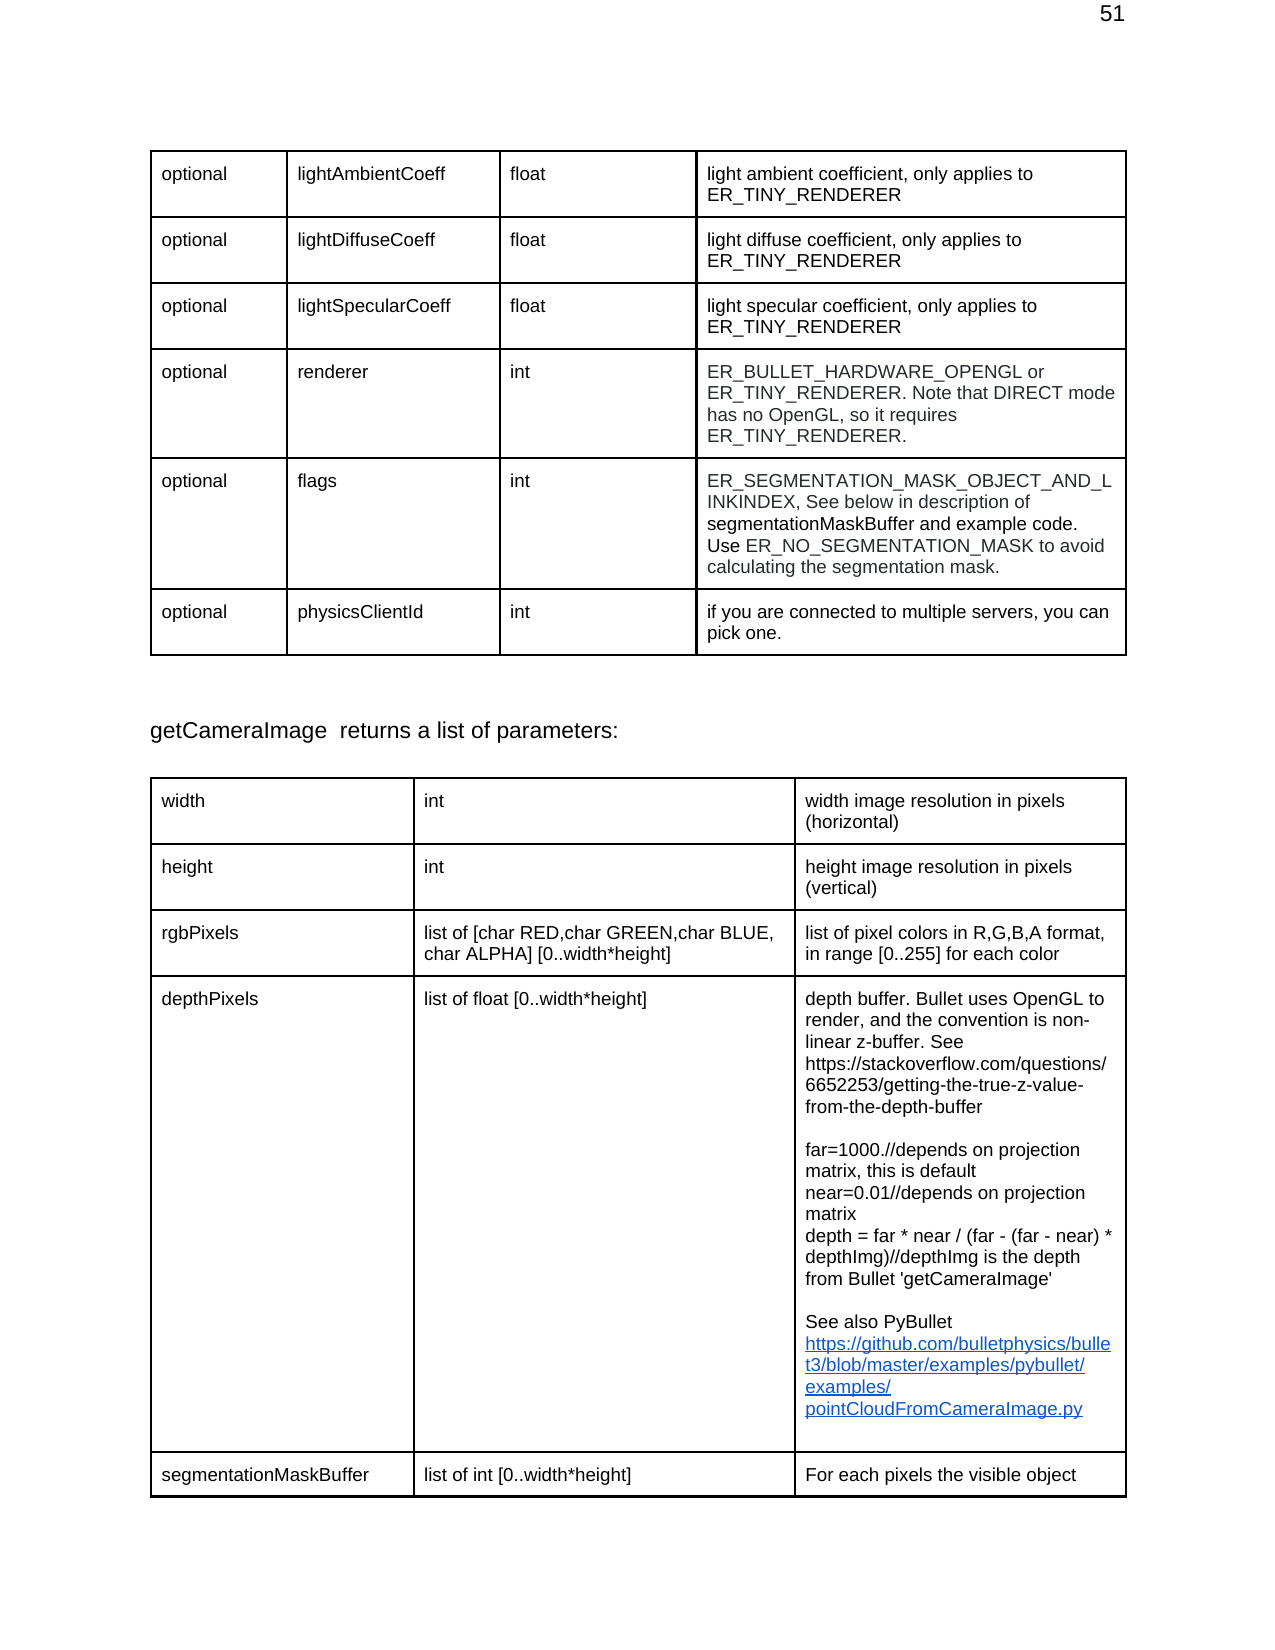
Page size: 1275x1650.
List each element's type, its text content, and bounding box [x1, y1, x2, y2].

table_cell physicsClientId [288, 590, 499, 654]
table_cell depthPixels [152, 977, 413, 1451]
table_cell height [152, 845, 413, 909]
table_header width image resolution in pixels (horizontal) [796, 779, 1125, 843]
table_cell optional [152, 459, 286, 588]
table_cell ER_SEGMENTATION_MASK_OBJECT_AND_LINKINDEX, See below in description of segmentationMaskBuffer and example code. Use ER_NO_SEGMENTATION_MASK to avoid calculating the segmentation mask. [698, 459, 1125, 588]
table_cell renderer [288, 350, 499, 457]
table_cell float [501, 284, 695, 348]
table_cell int [501, 459, 695, 588]
table_cell flags [288, 459, 499, 588]
table_cell height image resolution in pixels (vertical) [796, 845, 1125, 909]
table_cell ER_BULLET_HARDWARE_OPENGL or ER_TINY_RENDERER. Note that DIRECT mode has no OpenGL, so it requires ER_TINY_RENDERER. [698, 350, 1125, 457]
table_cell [796, 1453, 1125, 1495]
table_cell rgbPixels [152, 911, 413, 975]
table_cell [415, 1453, 794, 1495]
table_cell optional [152, 350, 286, 457]
table_cell light specular coefficient, only applies to ER_TINY_RENDERER [698, 284, 1125, 348]
table_cell optional [152, 218, 286, 282]
table_cell float [501, 152, 695, 216]
table_cell optional [152, 590, 286, 654]
table_cell int [415, 845, 794, 909]
table_header width [152, 779, 413, 843]
table_cell if you are connected to multiple servers, you can pick one. [698, 590, 1125, 654]
table_cell lightSpecularCoeff [288, 284, 499, 348]
table_cell lightDiffuseCoeff [288, 218, 499, 282]
table_cell list of pixel colors in R,G,B,A format, in range [0..255] for each color [796, 911, 1125, 975]
table_cell depth buffer. Bullet uses OpenGL to render, and the convention is non-linear z-buffer. See https://stackoverflow.com/questions/6652253/getting-the-true-z-value-from-the-depth-buffer far=1000.//depends on projection matrix, this is default near=0.01//depends on projection matrix depth = far * near / (far - (far - near) * depthImg)//depthImg is the depth from Bullet 'getCameraImage' See also PyBullet https://github.com/bulletphysics/bullet3/blob/master/examples/pybullet/examples/pointCloudFromCameraImage.py [796, 977, 1125, 1451]
table_cell light diffuse coefficient, only applies to ER_TINY_RENDERER [698, 218, 1125, 282]
table_cell int [501, 350, 695, 457]
table_cell optional [152, 284, 286, 348]
table_cell lightAmbientCoeff [288, 152, 499, 216]
table_cell light ambient coefficient, only applies to ER_TINY_RENDERER [698, 152, 1125, 216]
text getCameraImage returns a list of parameters: [150, 717, 1125, 743]
table_header int [415, 779, 794, 843]
table_cell list of [char RED,char GREEN,char BLUE, char ALPHA] [0..width*height] [415, 911, 794, 975]
table_cell int [501, 590, 695, 654]
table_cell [152, 1453, 413, 1495]
table_cell float [501, 218, 695, 282]
table_cell optional [152, 152, 286, 216]
table_cell list of float [0..width*height] [415, 977, 794, 1451]
